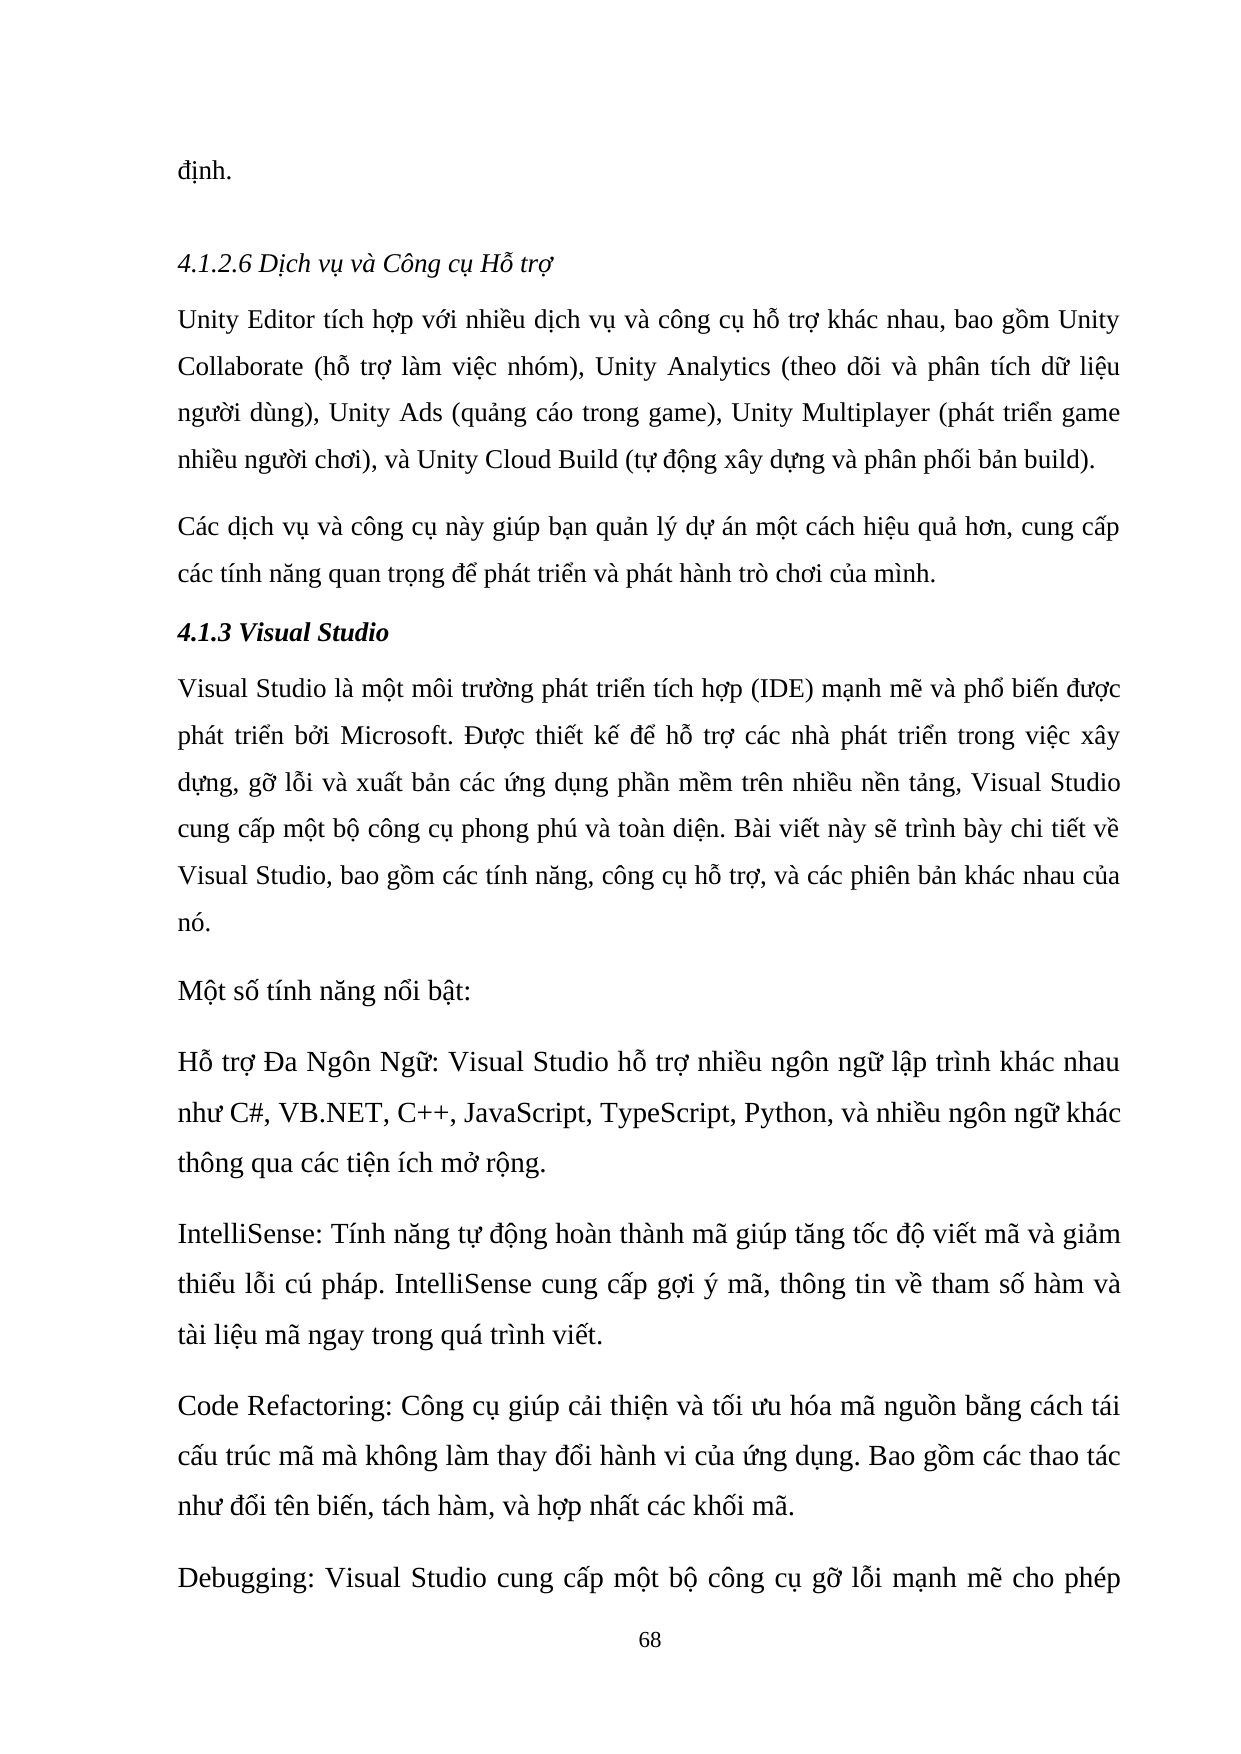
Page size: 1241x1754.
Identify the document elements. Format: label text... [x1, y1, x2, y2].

text Hỗ trợ Đa Ngôn Ngữ: Visual Studio hỗ trợ nhiều ngôn ngữ lập trình khác nhau như C#, VB.NET, C++, JavaScript, TypeScript, Python, và nhiều ngôn ngữ khác thông qua các tiện ích mở rộng. [177, 1044, 1122, 1178]
subtitle 4.1.3 Visual Studio [177, 616, 1122, 647]
text Visual Studio là một môi trường phát triển tích hợp (IDE) mạnh mẽ và phổ biến được phát triển bởi Microsoft. Được thiết kế để hỗ trợ các nhà phát triển trong việc xây dựng, gỡ lỗi và xuất bản các ứng dụng phần mềm trên nhiều nền tảng, Visual Studio cung cấp một bộ công cụ phong phú và toàn diện. Bài viết này sẽ trình bày chi tiết về Visual Studio, bao gồm các tính năng, công cụ hỗ trợ, và các phiên bản khác nhau của nó. [177, 672, 1122, 937]
subtitle 4.1.2.6 Dịch vụ và Công cụ Hỗ trợ [177, 247, 1122, 278]
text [177, 1560, 1122, 1593]
text Các dịch vụ và công cụ này giúp bạn quản lý dự án một cách hiệu quả hơn, cung cấp các tính năng quan trọng để phát triển và phát hành trò chơi của mình. [177, 510, 1122, 588]
text IntelliSense: Tính năng tự động hoàn thành mã giúp tăng tốc độ viết mã và giảm thiểu lỗi cú pháp. IntelliSense cung cấp gợi ý mã, thông tin về tham số hàm và tài liệu mã ngay trong quá trình viết. [177, 1216, 1122, 1350]
text Code Refactoring: Công cụ giúp cải thiện và tối ưu hóa mã nguồn bằng cách tái cấu trúc mã mà không làm thay đổi hành vi của ứng dụng. Bao gồm các thao tác như đổi tên biến, tách hàm, và hợp nhất các khối mã. [177, 1388, 1122, 1522]
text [177, 154, 1122, 185]
text Một số tính năng nổi bật: [177, 973, 1122, 1007]
text Unity Editor tích hợp với nhiều dịch vụ và công cụ hỗ trợ khác nhau, bao gồm Unity Collaborate (hỗ trợ làm việc nhóm), Unity Analytics (theo dõi và phân tích dữ liệu người dùng), Unity Ads (quảng cáo trong game), Unity Multiplayer (phát triển game nhiều người chơi), và Unity Cloud Build (tự động xây dựng và phân phối bản build). [177, 303, 1122, 474]
